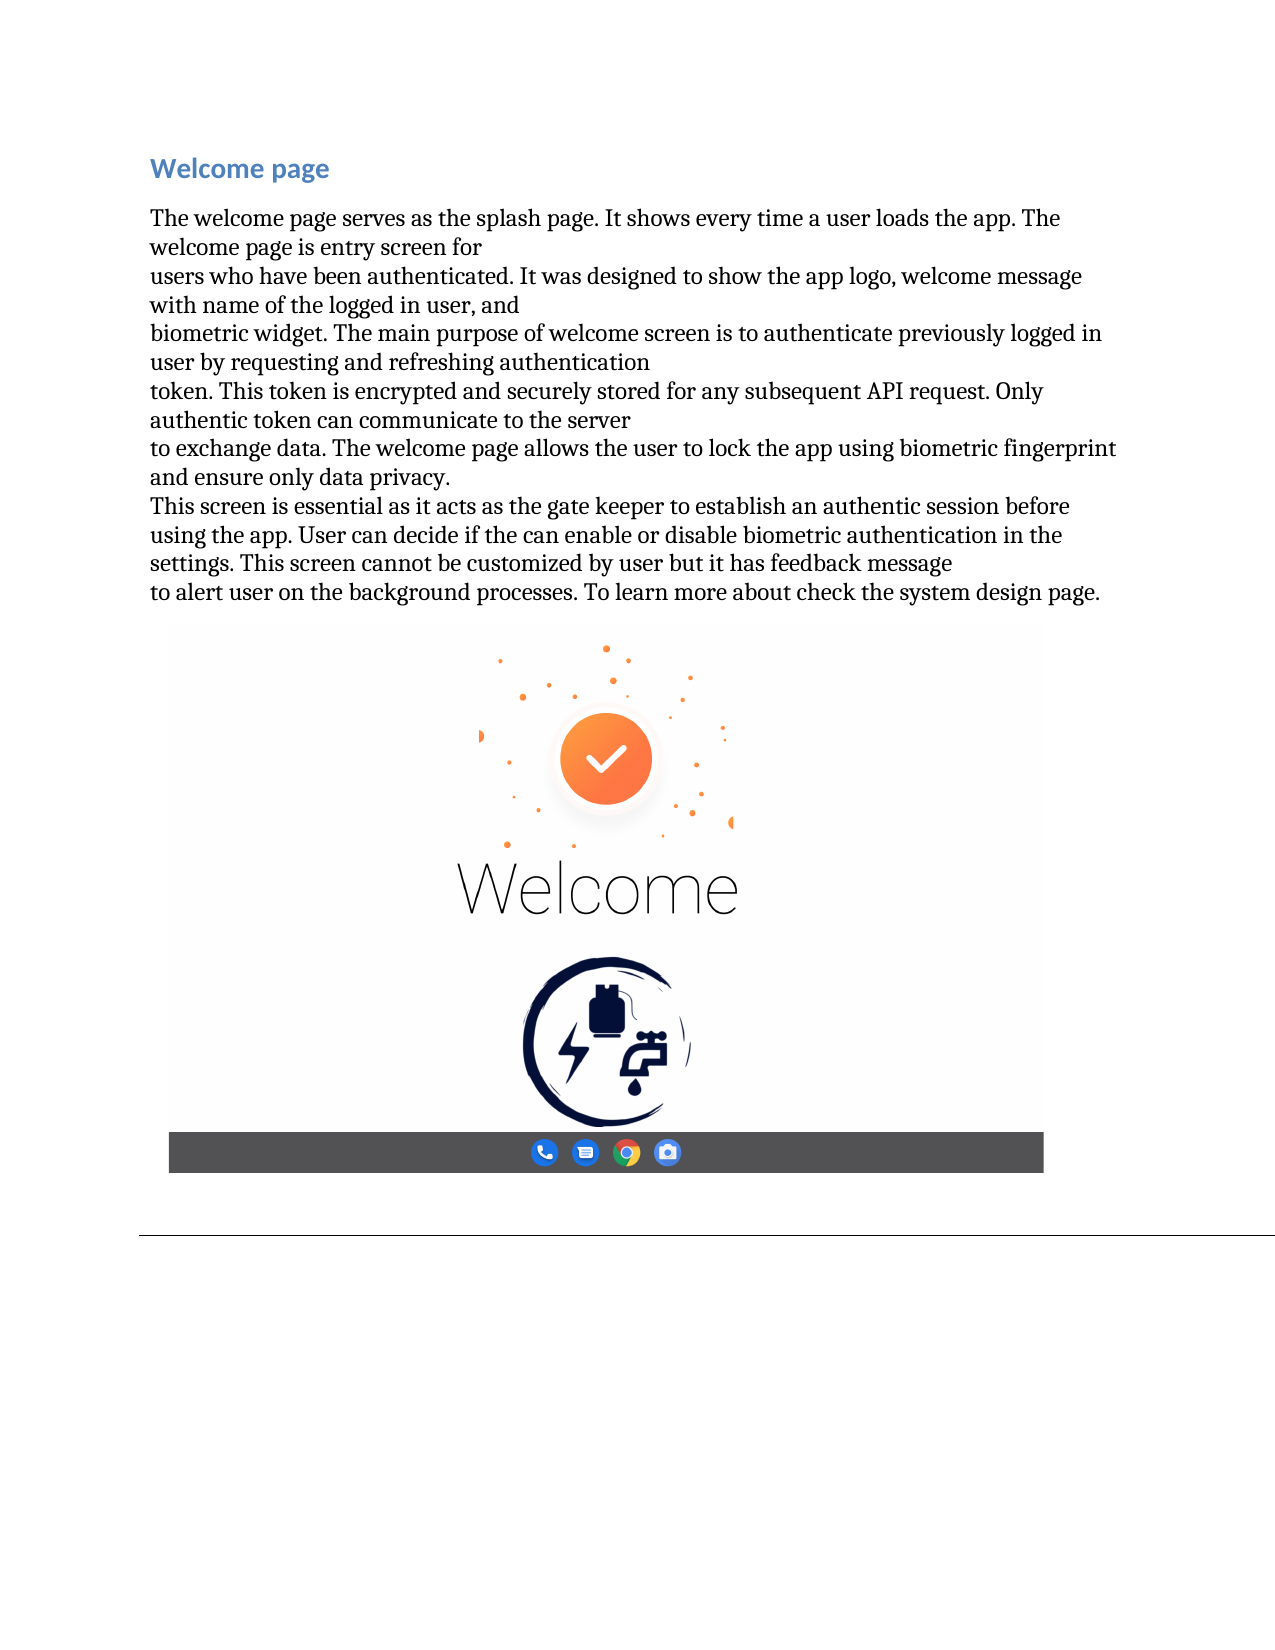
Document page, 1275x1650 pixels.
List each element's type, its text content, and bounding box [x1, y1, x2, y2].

subtitle Welcome page [150, 150, 1125, 186]
picture [168, 625, 1044, 1173]
table_header [139, 626, 1275, 1234]
text The welcome page serves as the splash page. It shows every time a user loads the app. The welcome page is entry screen for users who have been authenticated. It was designed to show the app logo, welcome message with name of the logged in user, and biometric widget. The main purpose of welcome screen is to authenticate previously logged in user by requesting and refreshing authentication token. This token is encrypted and securely stored for any subsequent API request. Only authentic token can communicate to the server to exchange data. The welcome page allows the user to lock the app using biometric fingerprint and ensure only data privacy. This screen is essential as it acts as the gate keeper to establish an authentic session before using the app. User can decide if the can enable or disable biometric authentication in the settings. This screen cannot be customized by user but it has feedback message to alert user on the background processes. To learn more about check the system design page. [150, 204, 1125, 607]
